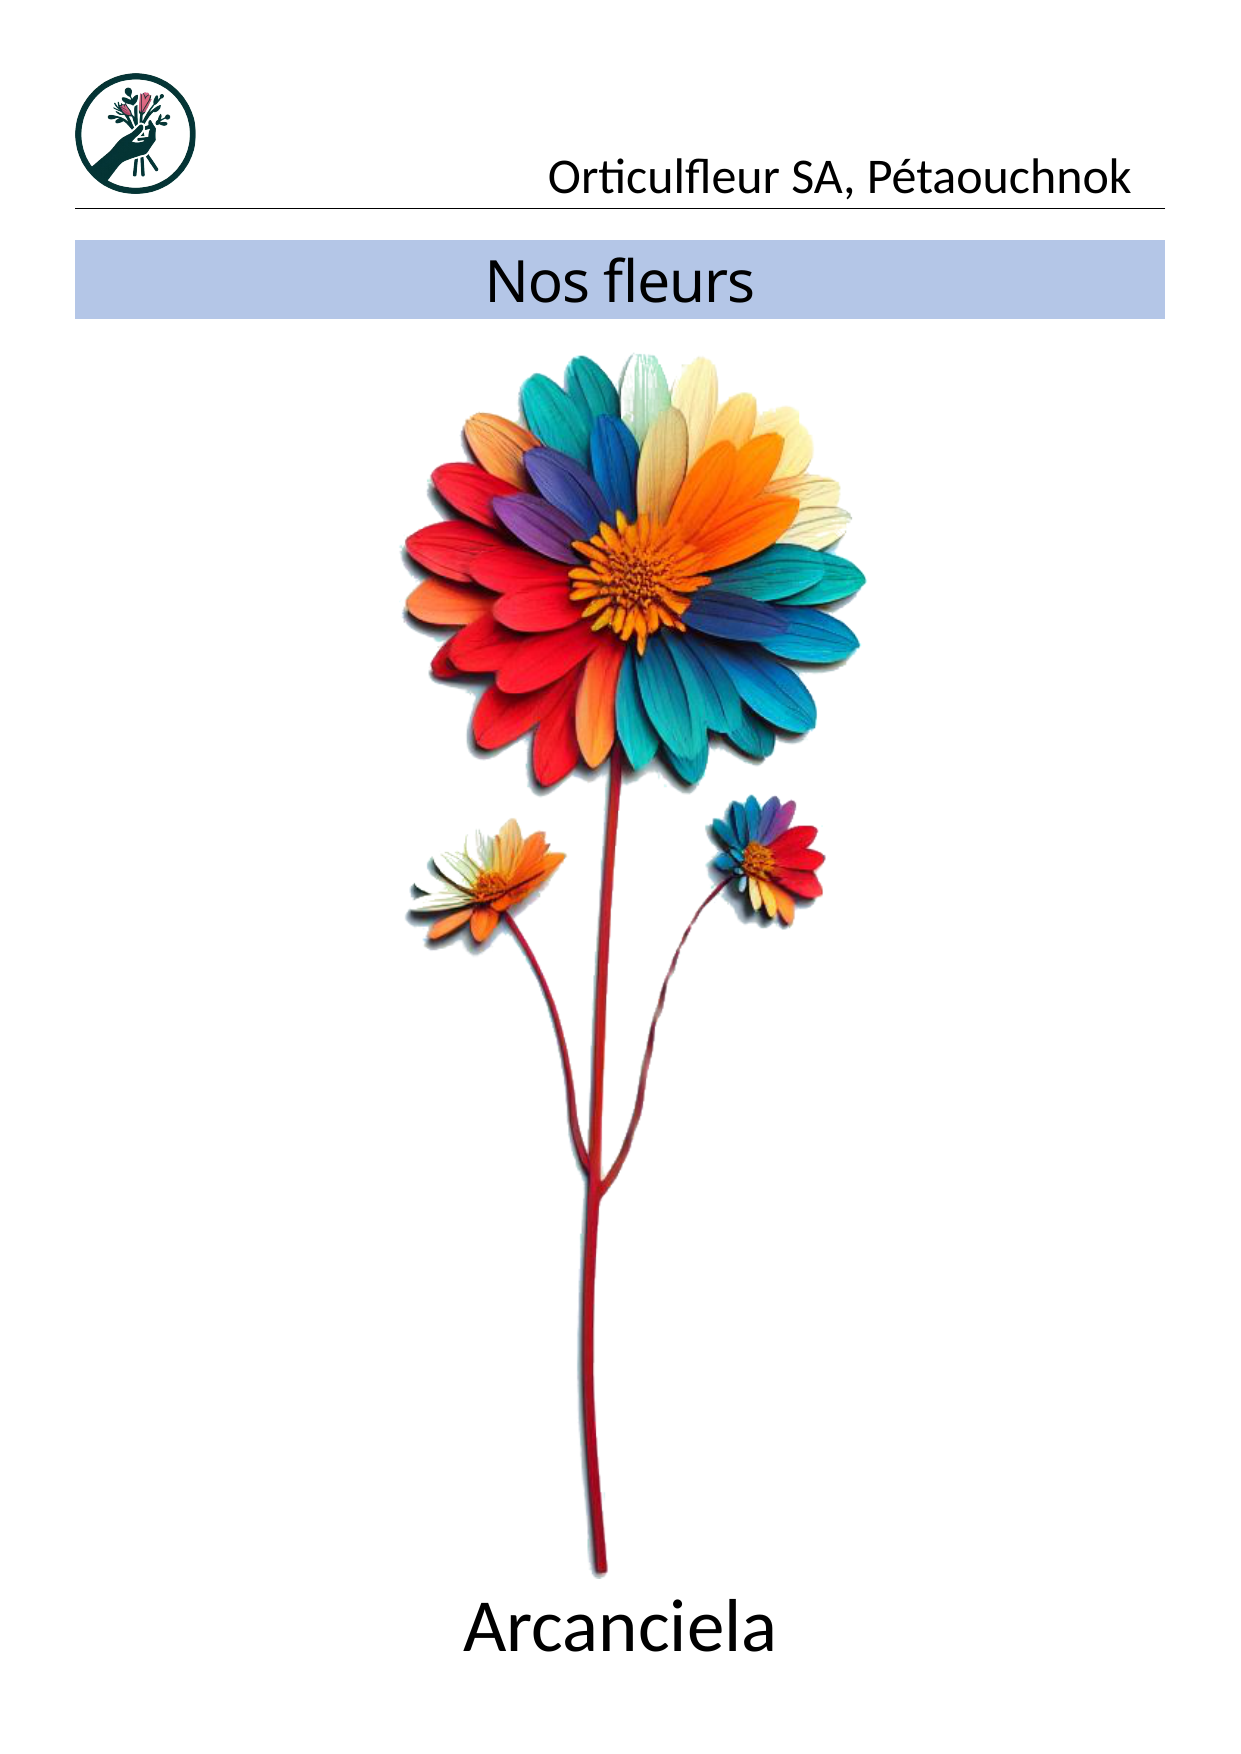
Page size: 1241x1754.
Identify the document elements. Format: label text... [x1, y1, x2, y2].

title Nos fleurs [75, 240, 1165, 319]
picture [361, 319, 879, 1579]
text Arcanciela [75, 1578, 1165, 1670]
picture [75, 73, 196, 194]
